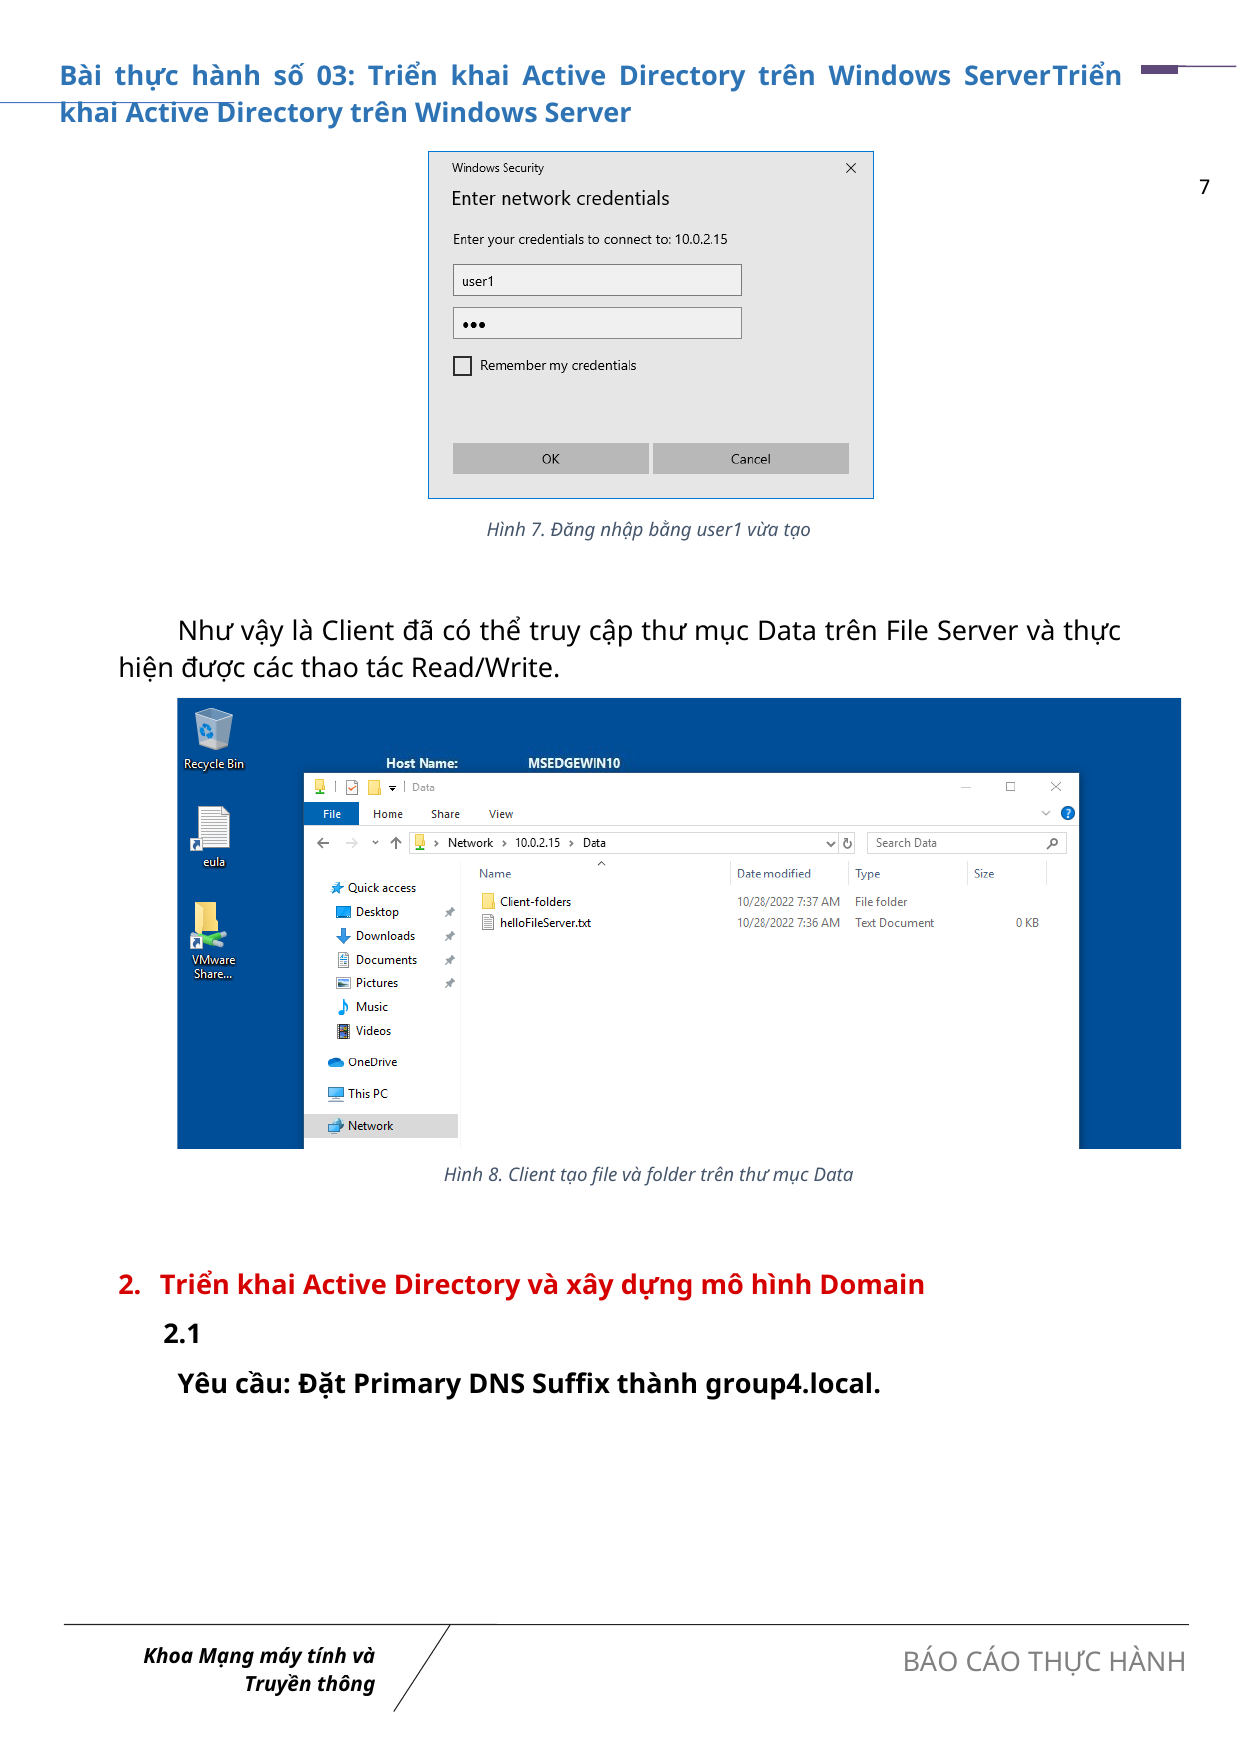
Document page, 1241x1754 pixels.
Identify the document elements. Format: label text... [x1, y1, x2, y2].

text Yêu cầu: Đặt Primary DNS Suffix thành group4.local. [118, 1364, 1122, 1401]
text Như vậy là Client đã có thể truy cập thư mục Data trên File Server và thực hiện được các thao tác Read/Write. [118, 612, 1122, 685]
subtitle Triển khai Active Directory và xây dựng mô hình Domain [118, 1266, 1122, 1302]
picture [177, 697, 1182, 1149]
text Hình 7. Đăng nhập bằng user1 vừa tạo [118, 516, 1122, 541]
picture [424, 142, 876, 504]
text Hình 8. Client tạo file và folder trên thư mục Data [118, 1162, 1122, 1187]
